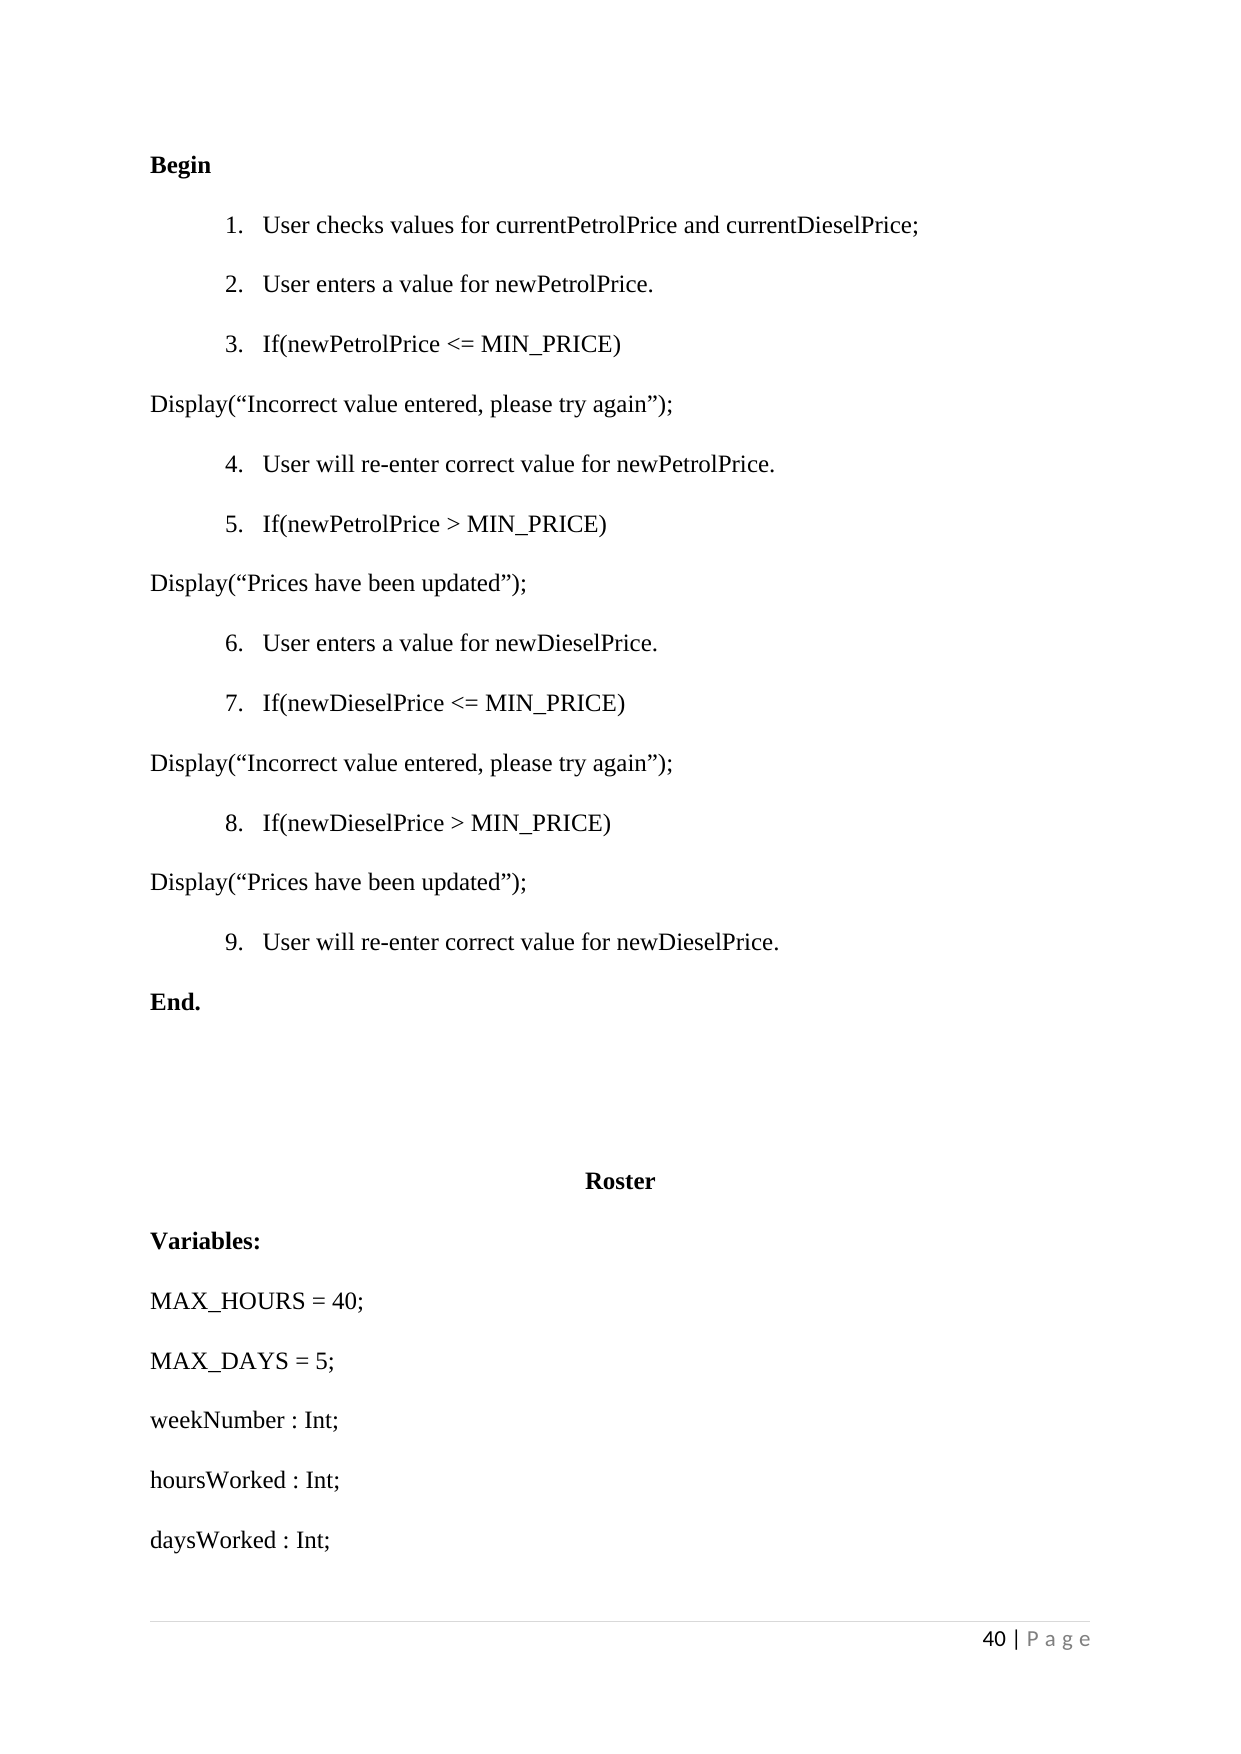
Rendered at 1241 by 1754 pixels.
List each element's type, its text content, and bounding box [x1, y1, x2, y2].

text Display(“Prices have been updated”); [150, 568, 1090, 597]
list If(newDieselPrice > MIN_PRICE) [225, 808, 1090, 836]
text hoursWorked : Int; [150, 1465, 1090, 1494]
text MAX_DAYS = 5; [150, 1346, 1090, 1374]
list If(newPetrolPrice <= MIN_PRICE) [225, 329, 1090, 358]
list If(newPetrolPrice > MIN_PRICE) [225, 509, 1090, 537]
text Variables: [150, 1226, 1090, 1255]
text Roster [150, 1166, 1090, 1195]
text weekNumber : Int; [150, 1406, 1090, 1434]
text Display(“Prices have been updated”); [150, 867, 1090, 896]
text Begin [150, 150, 1090, 179]
text Display(“Incorrect value entered, please try again”); [150, 748, 1090, 777]
list User will re-enter correct value for newDieselPrice. [225, 927, 1090, 956]
list User checks values for currentPetrolPrice and currentDieselPrice; [225, 210, 1090, 238]
text daysWorked : Int; [150, 1525, 1090, 1554]
text End. [150, 987, 1090, 1016]
text MAX_HOURS = 40; [150, 1286, 1090, 1315]
list If(newDieselPrice <= MIN_PRICE) [225, 688, 1090, 717]
list User will re-enter correct value for newPetrolPrice. [225, 449, 1090, 478]
list User enters a value for newDieselPrice. [225, 628, 1090, 657]
list User enters a value for newPetrolPrice. [225, 269, 1090, 298]
text Display(“Incorrect value entered, please try again”); [150, 389, 1090, 418]
